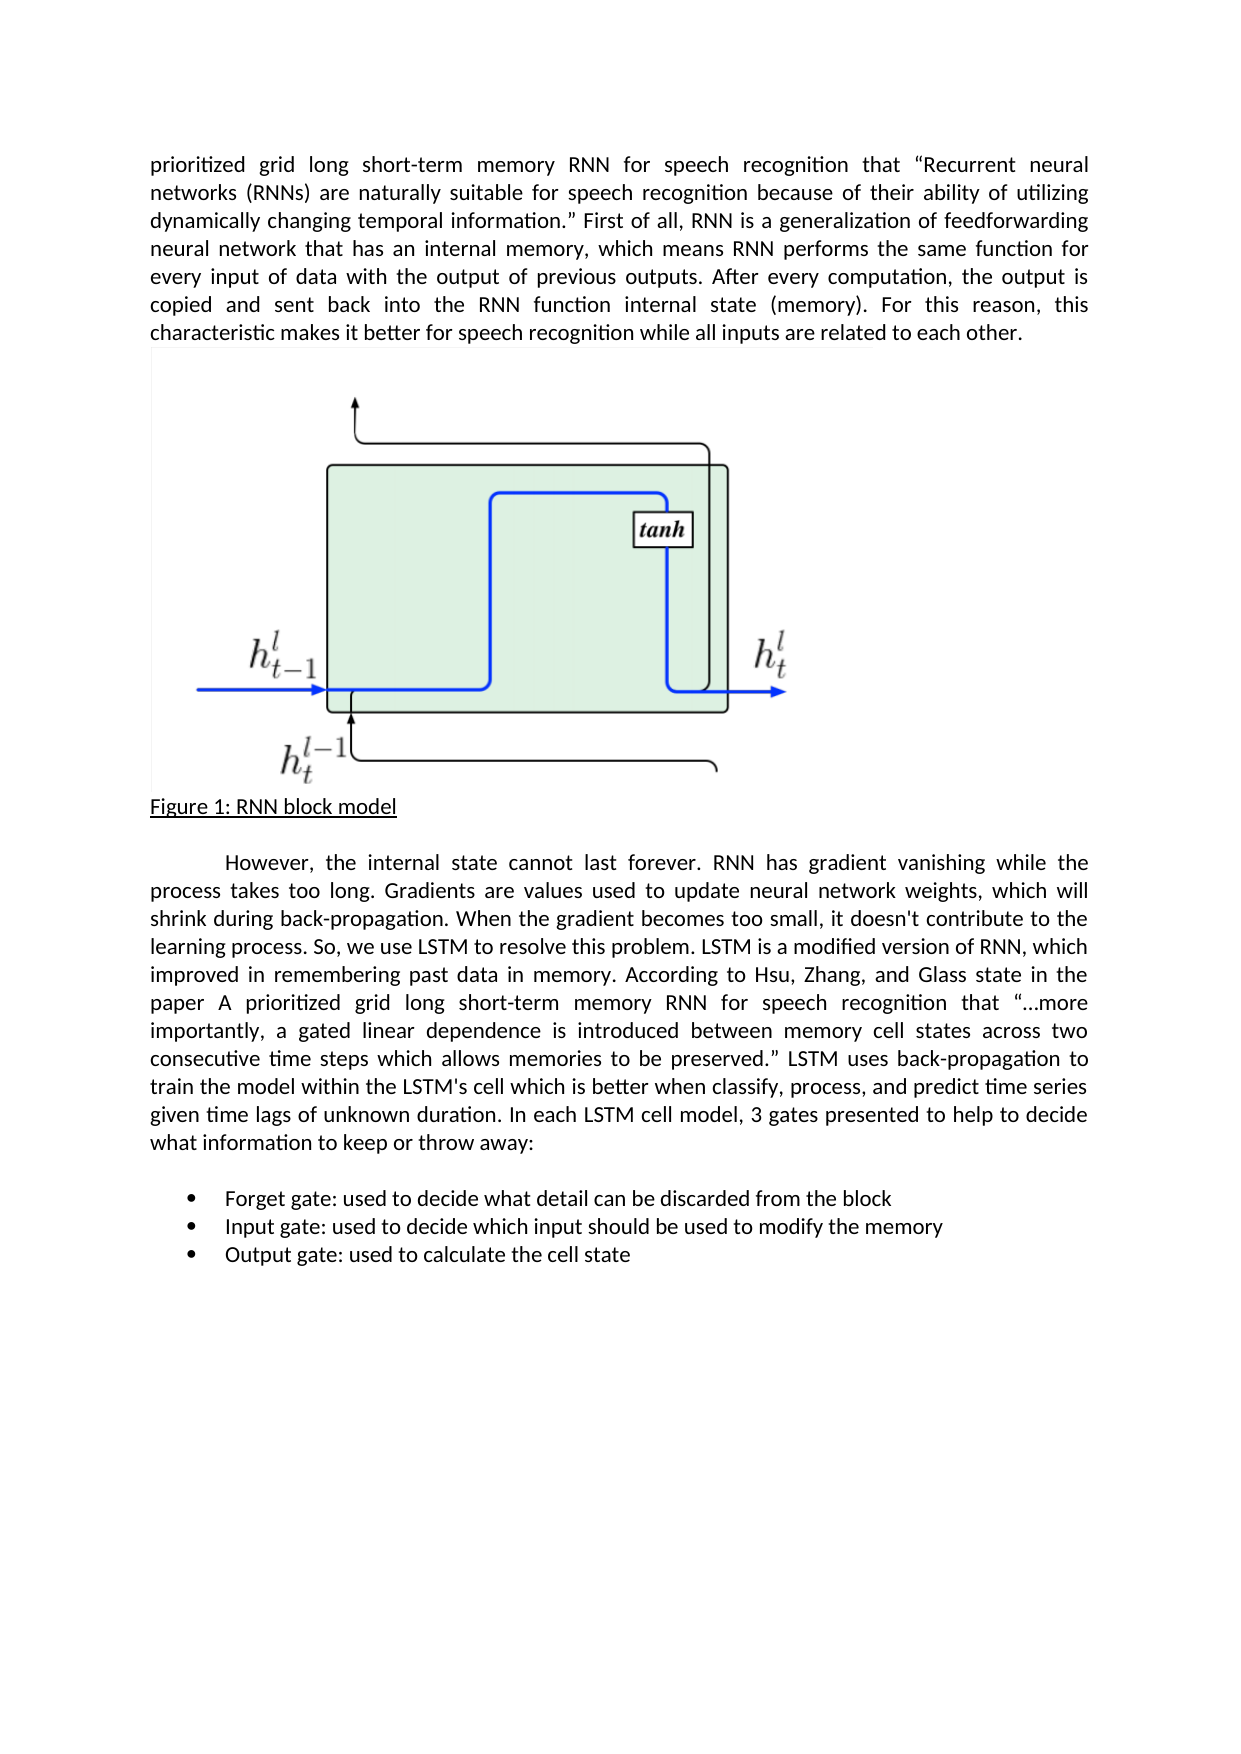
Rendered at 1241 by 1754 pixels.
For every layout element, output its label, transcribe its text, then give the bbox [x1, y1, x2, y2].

list Input gate: used to decide which input should be used to modify the memory [187, 1212, 1090, 1240]
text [150, 150, 1090, 346]
picture [150, 346, 873, 792]
text Figure 1: RNN block model [150, 792, 1090, 820]
list Forget gate: used to decide what detail can be discarded from the block [187, 1184, 1090, 1212]
list Output gate: used to calculate the cell state [187, 1240, 1090, 1268]
text However, the internal state cannot last forever. RNN has gradient vanishing while the process takes too long. Gradients are values used to update neural network weights, which will shrink during back-propagation. When the gradient becomes too small, it doesn't contribute to the learning process. So, we use LSTM to resolve this problem. LSTM is a modified version of RNN, which improved in remembering past data in memory. According to Hsu, Zhang, and Glass state in the paper A prioritized grid long short-term memory RNN for speech recognition that “…more importantly, a gated linear dependence is introduced between memory cell states across two consecutive time steps which allows memories to be preserved.” LSTM uses back-propagation to train the model within the LSTM's cell which is better when classify, process, and predict time series given time lags of unknown duration. In each LSTM cell model, 3 gates presented to help to decide what information to keep or throw away: [150, 848, 1090, 1156]
